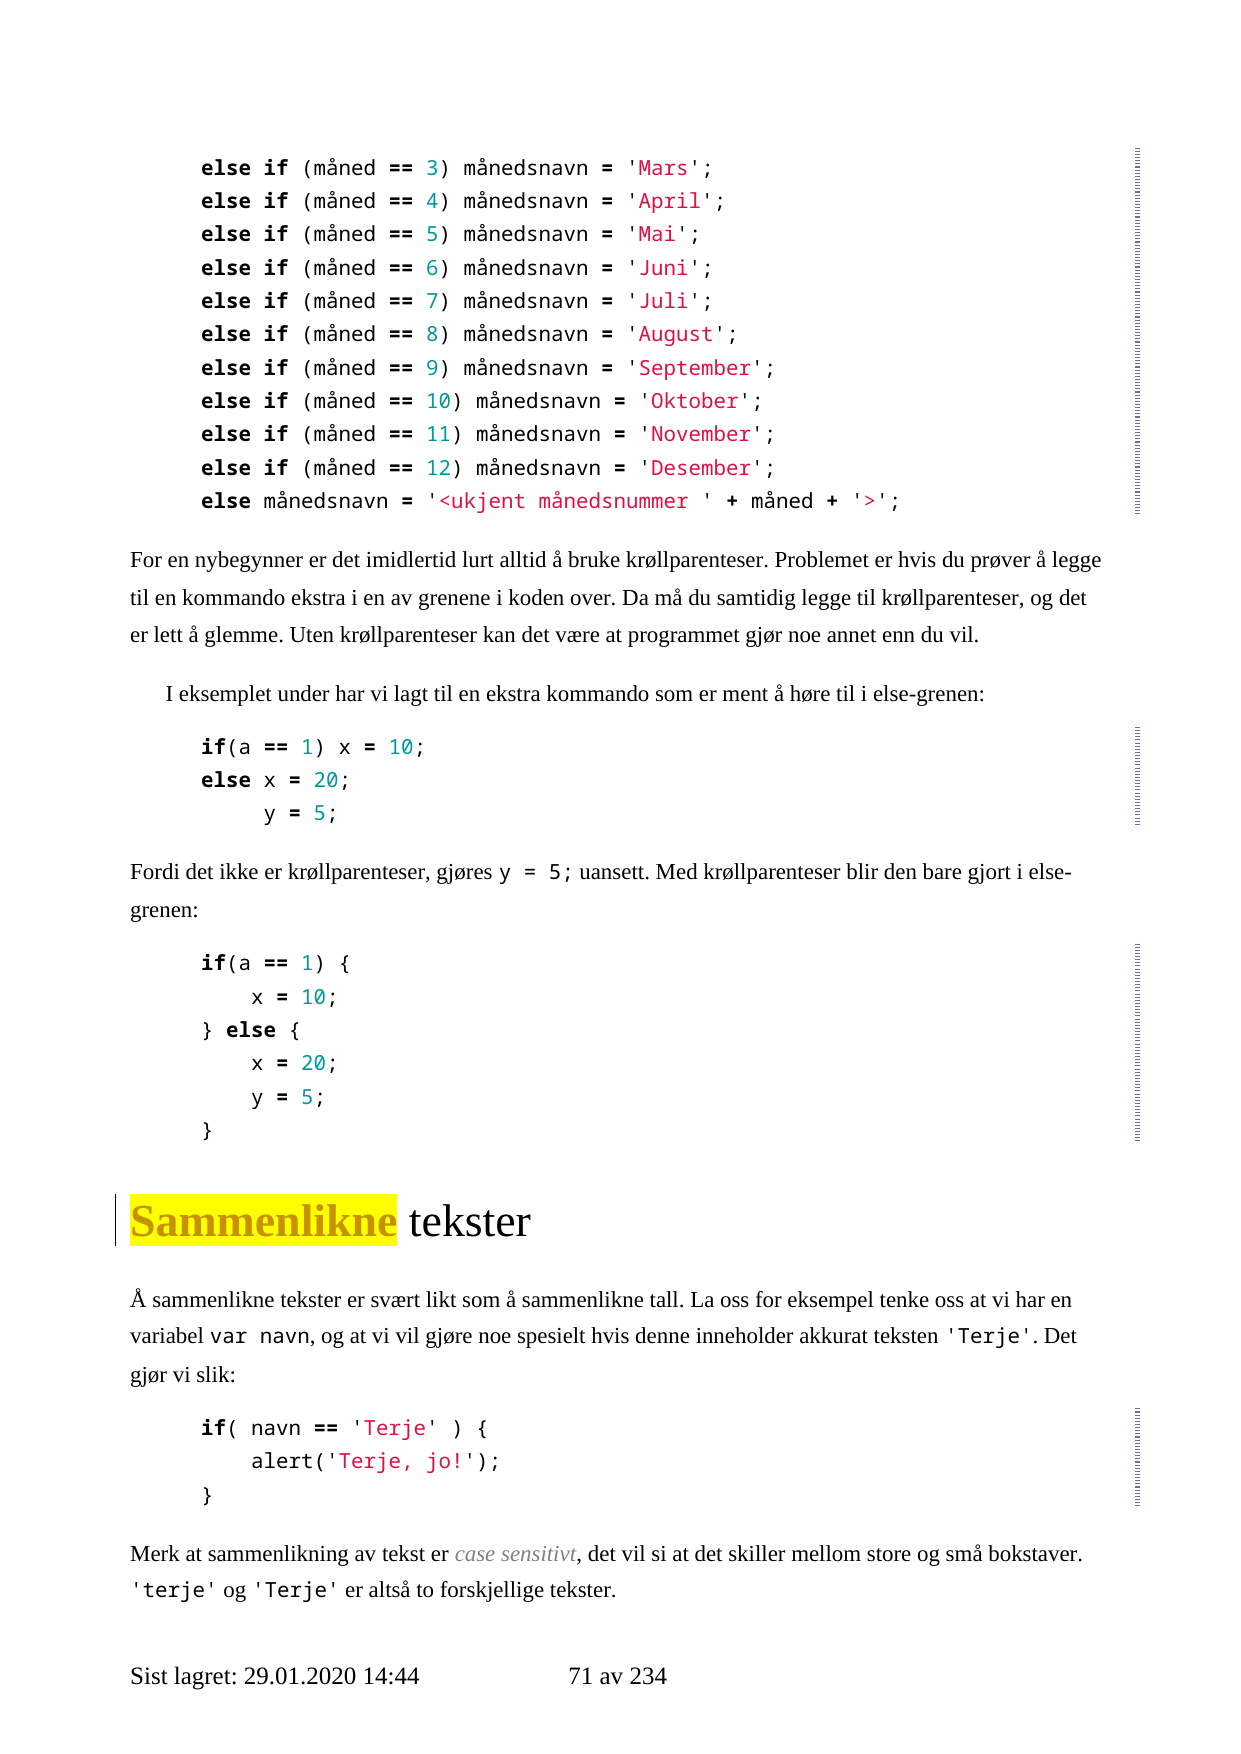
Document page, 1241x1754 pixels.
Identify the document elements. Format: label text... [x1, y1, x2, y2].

text Merk at sammenlikning av tekst er case sensitivt, det vil si at det skiller mellom store og små bokstaver. 'terje' og 'Terje' er altså to forskjellige tekster. [130, 1529, 1110, 1604]
text Å sammenlikne tekster er svært likt som å sammenlikne tall. La oss for eksempel tenke oss at vi har en variabel var navn, og at vi vil gjøre noe spesielt hvis denne inneholder akkurat teksten 'Terje'. Det gjør vi slik: [130, 1275, 1110, 1387]
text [201, 148, 1140, 514]
text For en nybegynner er det imidlertid lurt alltid å bruke krøllparenteser. Problemet er hvis du prøver å legge til en kommando ekstra i en av grenene i koden over. Da må du samtidig legge til krøllparenteser, og det er lett å glemme. Uten krøllparenteser kan det være at programmet gjør noe annet enn du vil. [130, 535, 1110, 648]
text if( navn == 'Terje' ) { alert('Terje, jo!'); } [201, 1408, 1140, 1508]
text Fordi det ikke er krøllparenteser, gjøres y = 5; uansett. Med krøllparenteser blir den bare gjort i else-grenen: [130, 848, 1110, 923]
text if(a == 1) { x = 10; } else { x = 20; y = 5; } [201, 943, 1140, 1143]
text Sammenlikne tekster [130, 1193, 1110, 1246]
text I eksemplet under har vi lagt til en ekstra kommando som er ment å høre til i else-grenen: [130, 668, 1110, 706]
text if(a == 1) x = 10; else x = 20; y = 5; [201, 727, 1140, 827]
